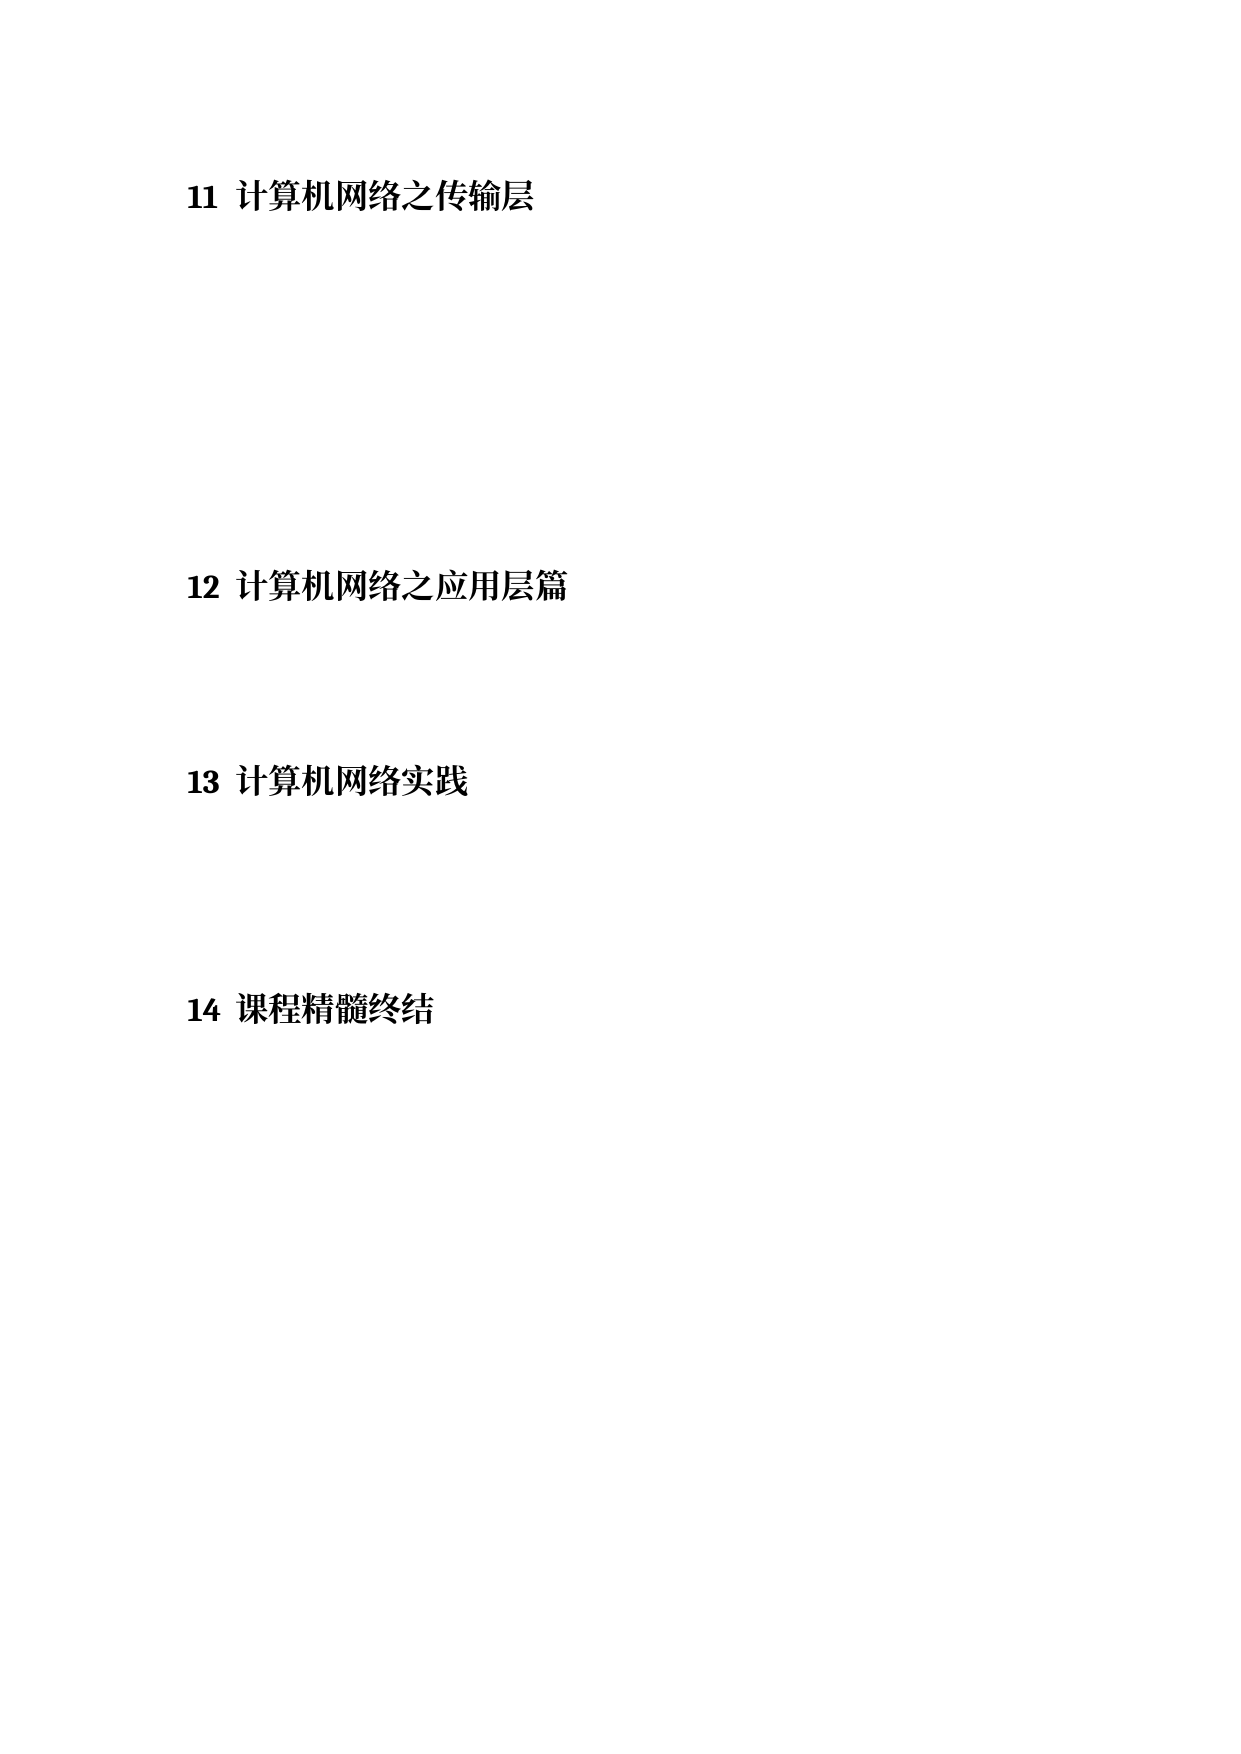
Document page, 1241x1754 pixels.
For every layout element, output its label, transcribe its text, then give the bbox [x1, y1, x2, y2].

subtitle 计算机网络之应用层篇 [187, 552, 1053, 617]
subtitle 计算机网络之传输层 [187, 162, 1053, 227]
subtitle 计算机网络实践 [187, 747, 1053, 812]
subtitle 课程精髓终结 [187, 974, 1053, 1039]
